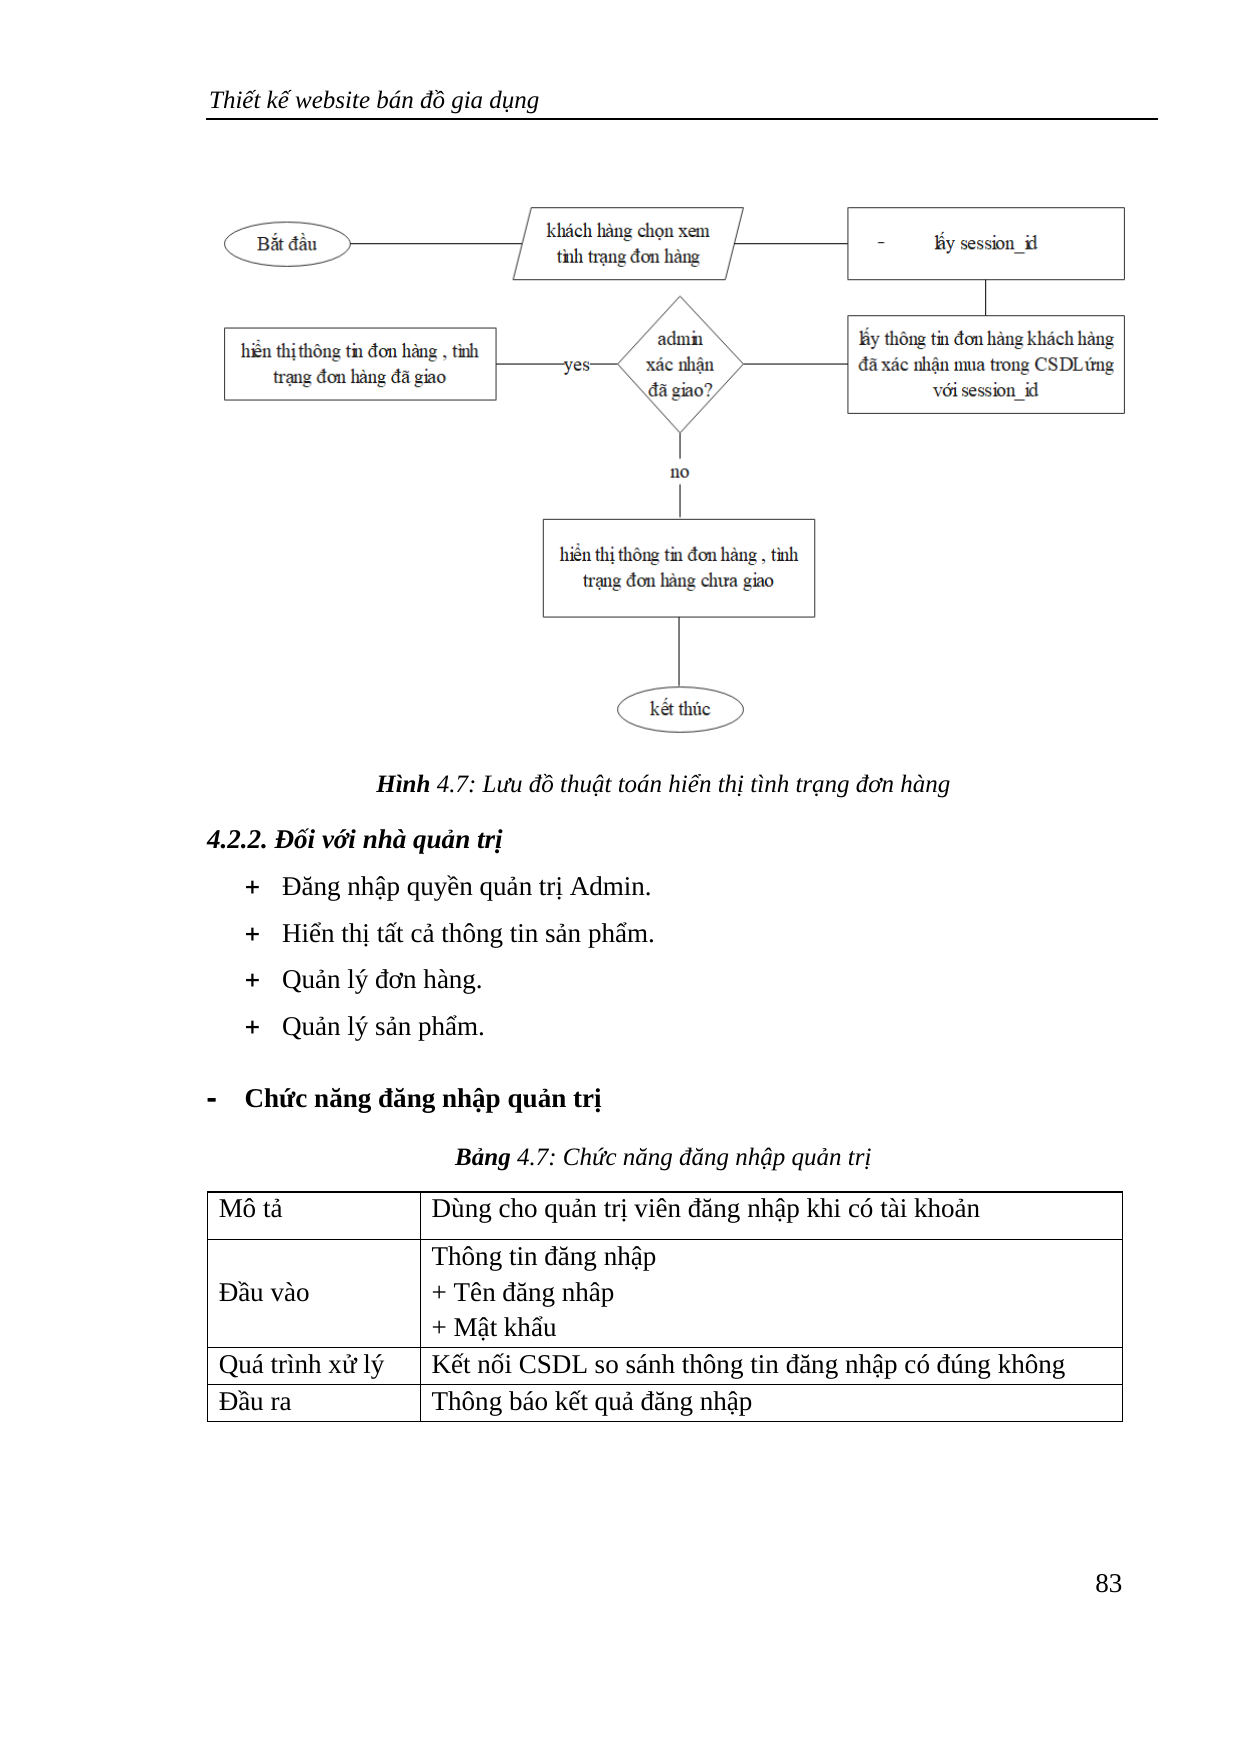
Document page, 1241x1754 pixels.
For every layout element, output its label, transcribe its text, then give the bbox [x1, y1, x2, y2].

table_cell Kết nối CSDL so sánh thông tin đăng nhập có đúng không [421, 1348, 1122, 1384]
list Chức năng đăng nhập quản trị [207, 1082, 1122, 1114]
table_header Mô tả [208, 1193, 420, 1239]
table_cell Đầu vào [208, 1240, 420, 1347]
list Đăng nhập quyền quản trị Admin. [244, 870, 1122, 901]
picture [206, 200, 1142, 741]
table_cell Thông báo kết quả đăng nhập [421, 1385, 1122, 1421]
list Hiển thị tất cả thông tin sản phẩm. [244, 917, 1122, 948]
list Quản lý sản phẩm. [244, 1011, 1122, 1042]
table_cell Thông tin đăng nhập + Tên đăng nhâp + Mật khẩu [421, 1240, 1122, 1347]
table_header Dùng cho quản trị viên đăng nhập khi có tài khoản [421, 1193, 1122, 1239]
table_cell Quá trình xử lý [208, 1348, 420, 1384]
text Bảng 4.7: Chức năng đăng nhập quản trị [207, 1142, 1122, 1171]
text Hình 4.7: Lưu đồ thuật toán hiển thị tình trạng đơn hàng [207, 769, 1122, 798]
list Quản lý đơn hàng. [244, 964, 1122, 995]
table_cell Đầu ra [208, 1385, 420, 1421]
subtitle 4.2.2. Đối với nhà quản trị [207, 823, 1122, 854]
